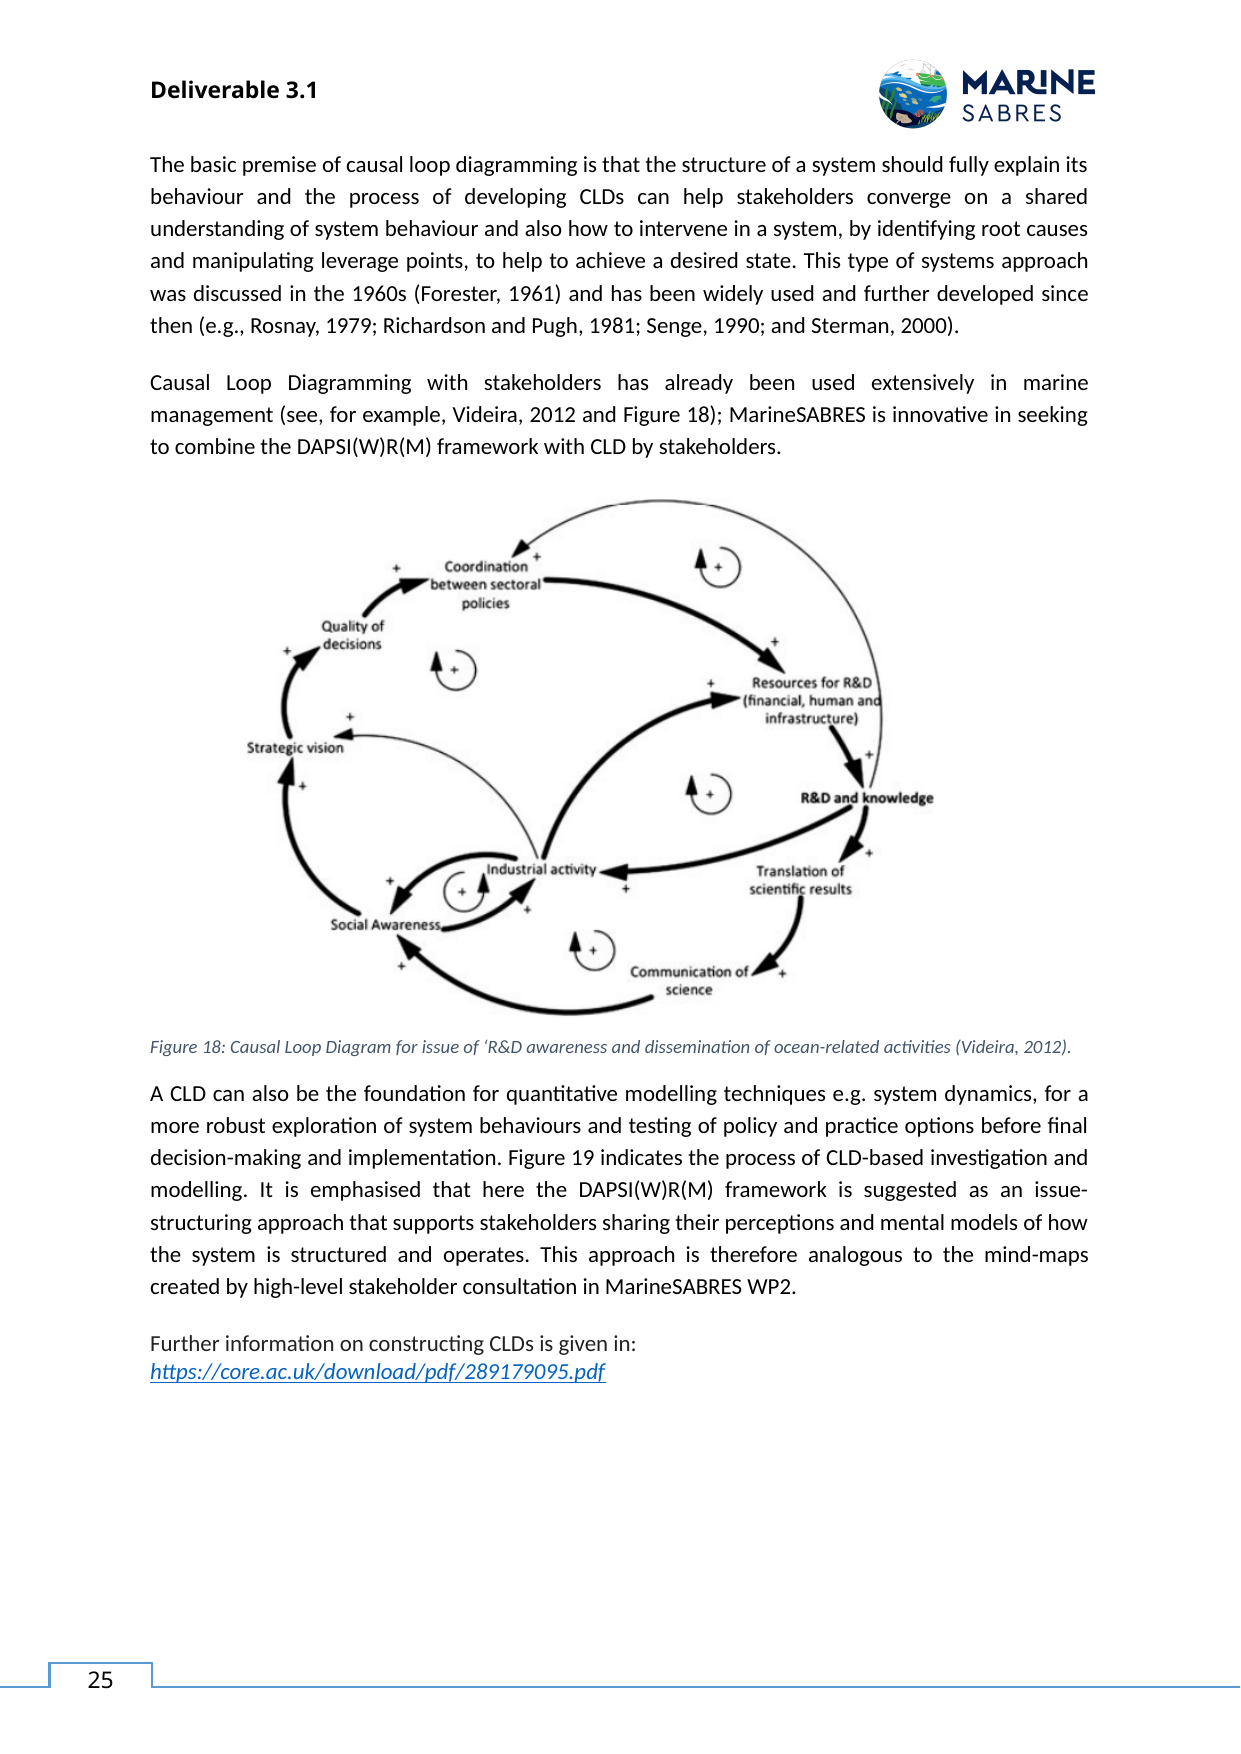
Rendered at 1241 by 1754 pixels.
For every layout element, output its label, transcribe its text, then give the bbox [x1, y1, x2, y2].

text Further information on constructing CLDs is given in: https://core.ac.uk/download/pdf/289179095.pdf [150, 1329, 1090, 1385]
text Causal Loop Diagramming with stakeholders has already been used extensively in marine management (see, for example, Videira, 2012 and Figure 18); MarineSABRES is innovative in seeking to combine the DAPSI(W)R(M) framework with CLD by stakeholders. [150, 368, 1090, 461]
picture [861, 44, 1113, 145]
picture [150, 489, 1091, 1031]
text A CLD can also be the foundation for quantitative modelling techniques e.g. system dynamics, for a more robust exploration of system behaviours and testing of policy and practice options before final decision-making and implementation. Figure 19 indicates the process of CLD-based investigation and modelling. It is emphasised that here the DAPSI(W)R(M) framework is suggested as an issue-structuring approach that supports stakeholders sharing their perceptions and mental models of how the system is structured and operates. This approach is therefore analogous to the mind-maps created by high-level stakeholder consultation in MarineSABRES WP2. [150, 1079, 1090, 1300]
text Figure 18: Causal Loop Diagram for issue of ‘R&D awareness and dissemination of ocean-related activities (Videira, 2012). [150, 1035, 1090, 1058]
